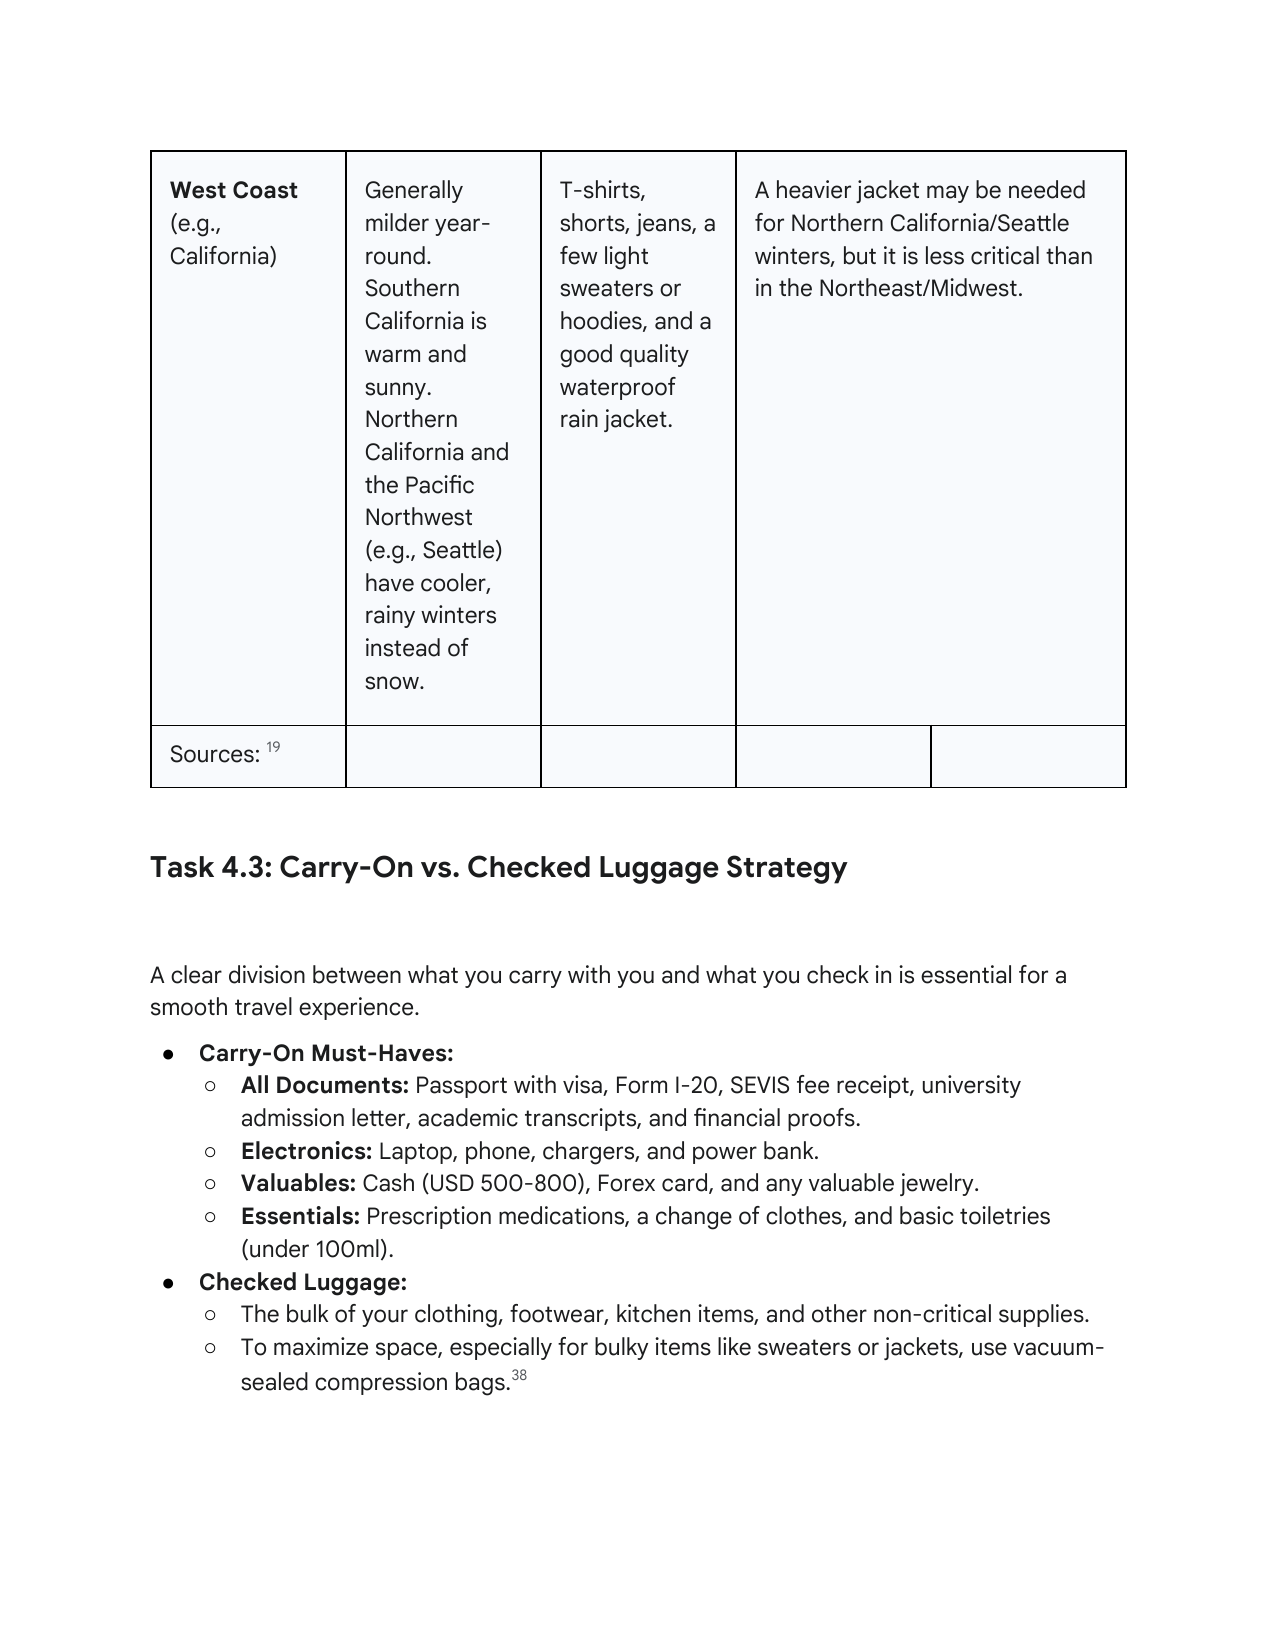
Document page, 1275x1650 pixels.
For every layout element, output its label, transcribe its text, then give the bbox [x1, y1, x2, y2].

table_cell Generally milder year-round. Southern California is warm and sunny. Northern California and the Pacific Northwest (e.g., Seattle) have cooler, rainy winters instead of snow. [347, 152, 540, 724]
table_cell West Coast (e.g., California) [152, 152, 345, 724]
list Checked Luggage: [161, 1268, 1125, 1297]
table_cell [932, 726, 1125, 787]
table_cell A heavier jacket may be needed for Northern California/Seattle winters, but it is less critical than in the Northeast/Midwest. [737, 152, 1125, 724]
subtitle Task 4.3: Carry-On vs. Checked Luggage Strategy [150, 849, 1125, 886]
table_cell [737, 726, 930, 787]
table_cell Sources: 19 [152, 726, 345, 787]
table_cell T-shirts, shorts, jeans, a few light sweaters or hoodies, and a good quality waterproof rain jacket. [542, 152, 735, 724]
list Electronics: Laptop, phone, chargers, and power bank. [203, 1137, 1125, 1166]
table_cell [542, 726, 735, 787]
list Carry-On Must-Haves: [161, 1039, 1125, 1068]
list Valuables: Cash (USD 500-800), Forex card, and any valuable jewelry. [203, 1170, 1125, 1198]
list To maximize space, especially for bulky items like sweaters or jackets, use vacuum-sealed compression bags.38 [203, 1333, 1125, 1398]
list All Documents: Passport with visa, Form I-20, SEVIS fee receipt, university admission letter, academic transcripts, and financial proofs. [203, 1072, 1125, 1133]
table_cell [347, 726, 540, 787]
text A clear division between what you carry with you and what you check in is essential for a smooth travel experience. [150, 961, 1125, 1022]
list The bulk of your clothing, footwear, kitchen items, and other non-critical supplies. [203, 1301, 1125, 1329]
list Essentials: Prescription medications, a change of clothes, and basic toiletries (under 100ml). [203, 1202, 1125, 1264]
